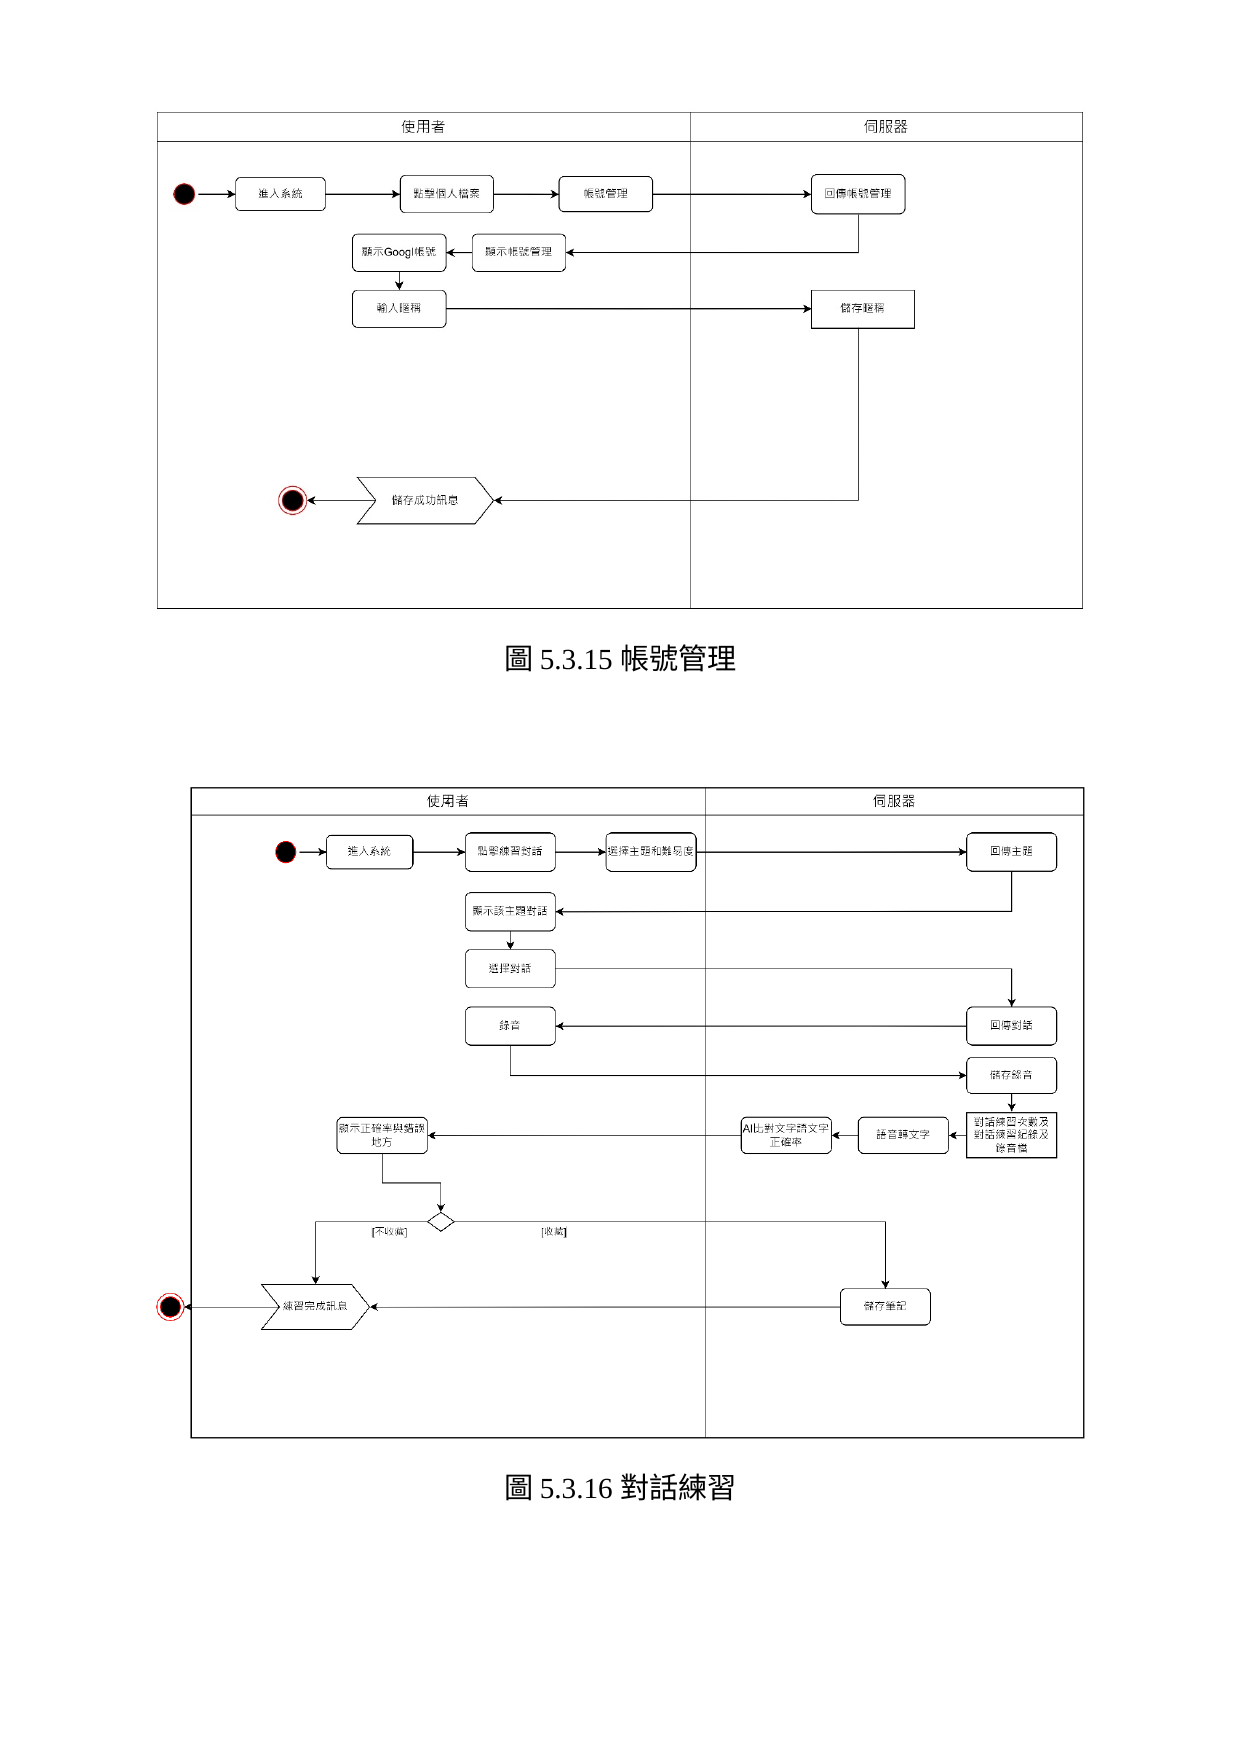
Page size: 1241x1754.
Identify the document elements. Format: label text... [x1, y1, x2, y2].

picture [147, 103, 1093, 618]
picture [147, 778, 1093, 1447]
